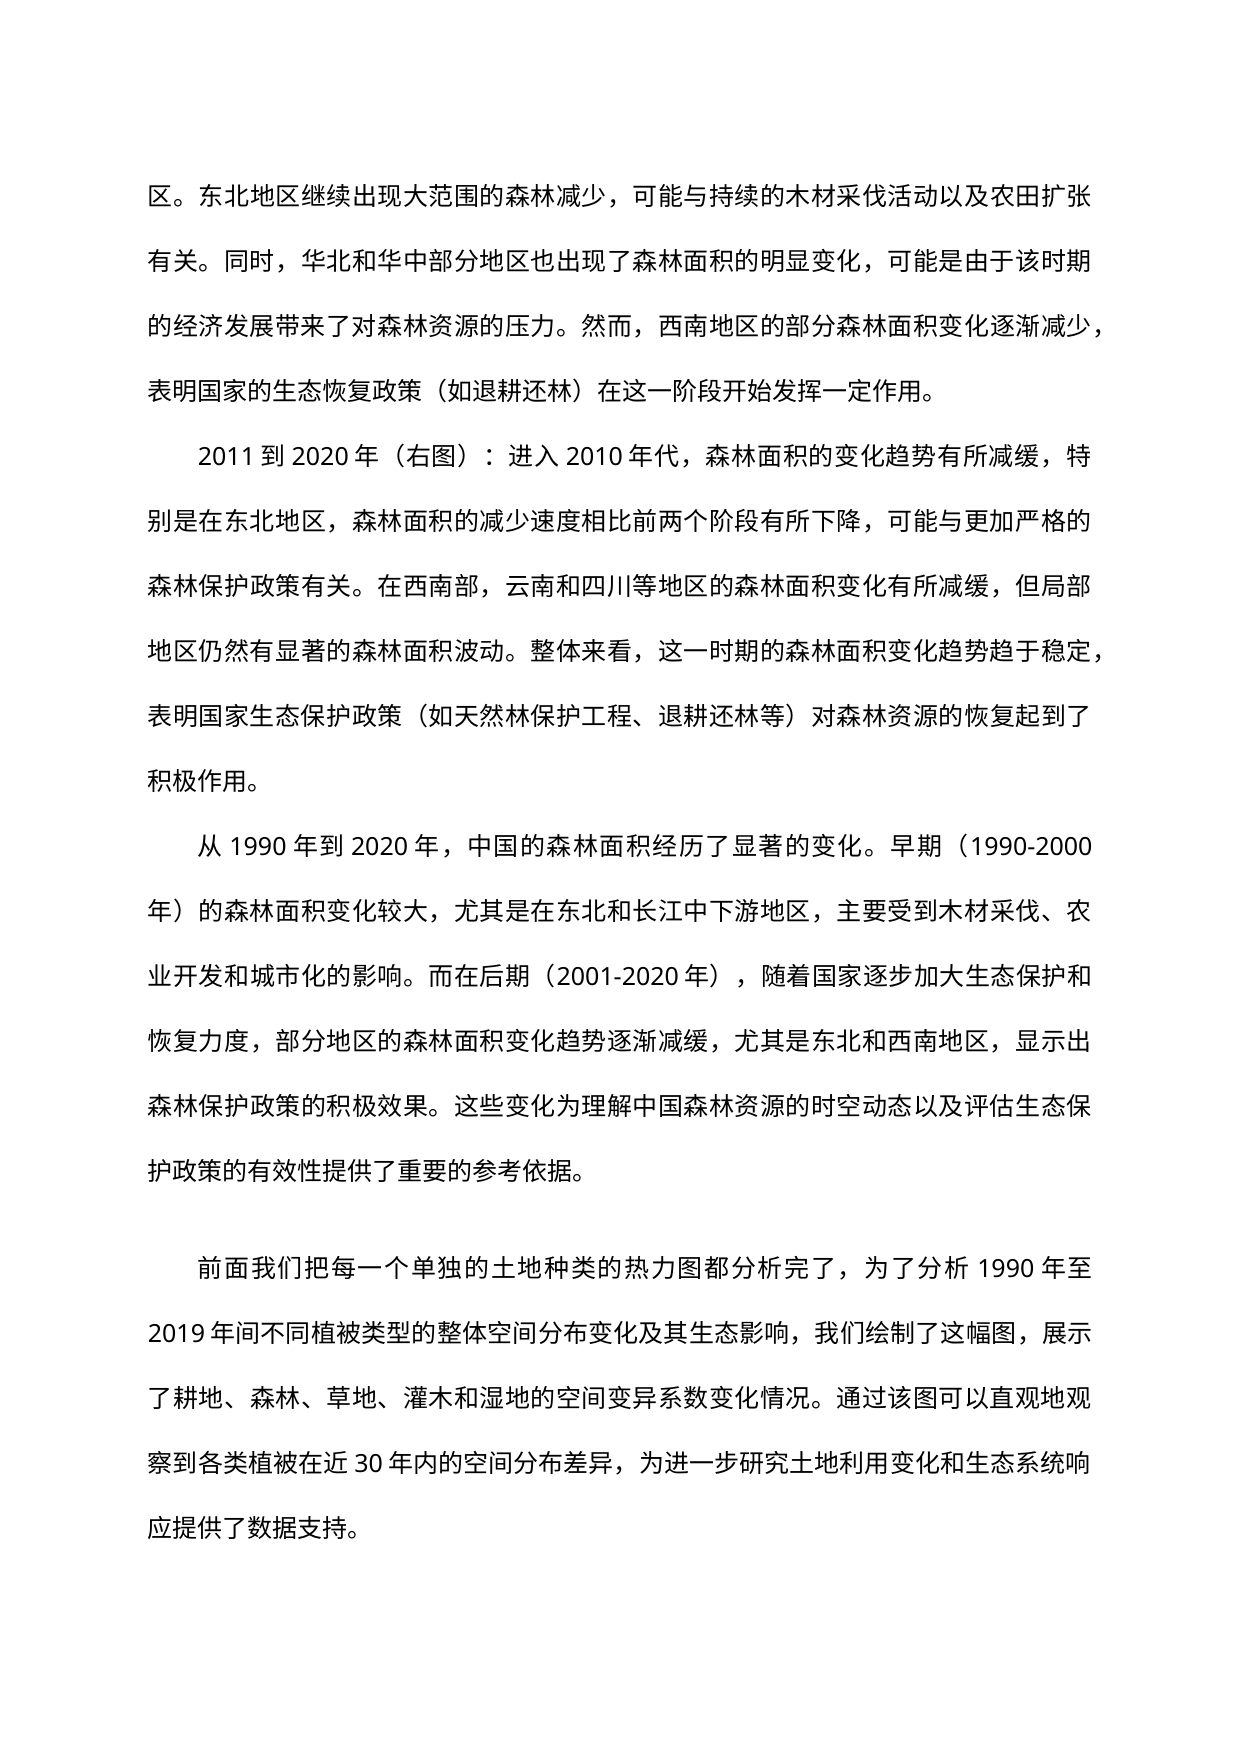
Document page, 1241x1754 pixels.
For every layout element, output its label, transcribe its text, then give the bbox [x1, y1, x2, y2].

text 从1990年到2020年，中国的森林面积经历了显著的变化。早期（1990-2000年）的森林面积变化较大，尤其是在东北和长江中下游地区，主要受到木材采伐、农业开发和城市化的影响。而在后期（2001-2020年），随着国家逐步加大生态保护和恢复力度，部分地区的森林面积变化趋势逐渐减缓，尤其是东北和西南地区，显示出森林保护政策的积极效果。这些变化为理解中国森林资源的时空动态以及评估生态保护政策的有效性提供了重要的参考依据。 [148, 812, 1092, 1202]
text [148, 162, 1092, 422]
text 2011到2020年（右图）：进入2010年代，森林面积的变化趋势有所减缓，特别是在东北地区，森林面积的减少速度相比前两个阶段有所下降，可能与更加严格的森林保护政策有关。在西南部，云南和四川等地区的森林面积变化有所减缓，但局部地区仍然有显著的森林面积波动。整体来看，这一时期的森林面积变化趋势趋于稳定，表明国家生态保护政策（如天然林保护工程、退耕还林等）对森林资源的恢复起到了积极作用。 [148, 422, 1092, 812]
text 前面我们把每一个单独的土地种类的热力图都分析完了，为了分析1990年至2019年间不同植被类型的整体空间分布变化及其生态影响，我们绘制了这幅图，展示了耕地、森林、草地、灌木和湿地的空间变异系数变化情况。通过该图可以直观地观察到各类植被在近30年内的空间分布差异，为进一步研究土地利用变化和生态系统响应提供了数据支持。 [148, 1234, 1092, 1559]
